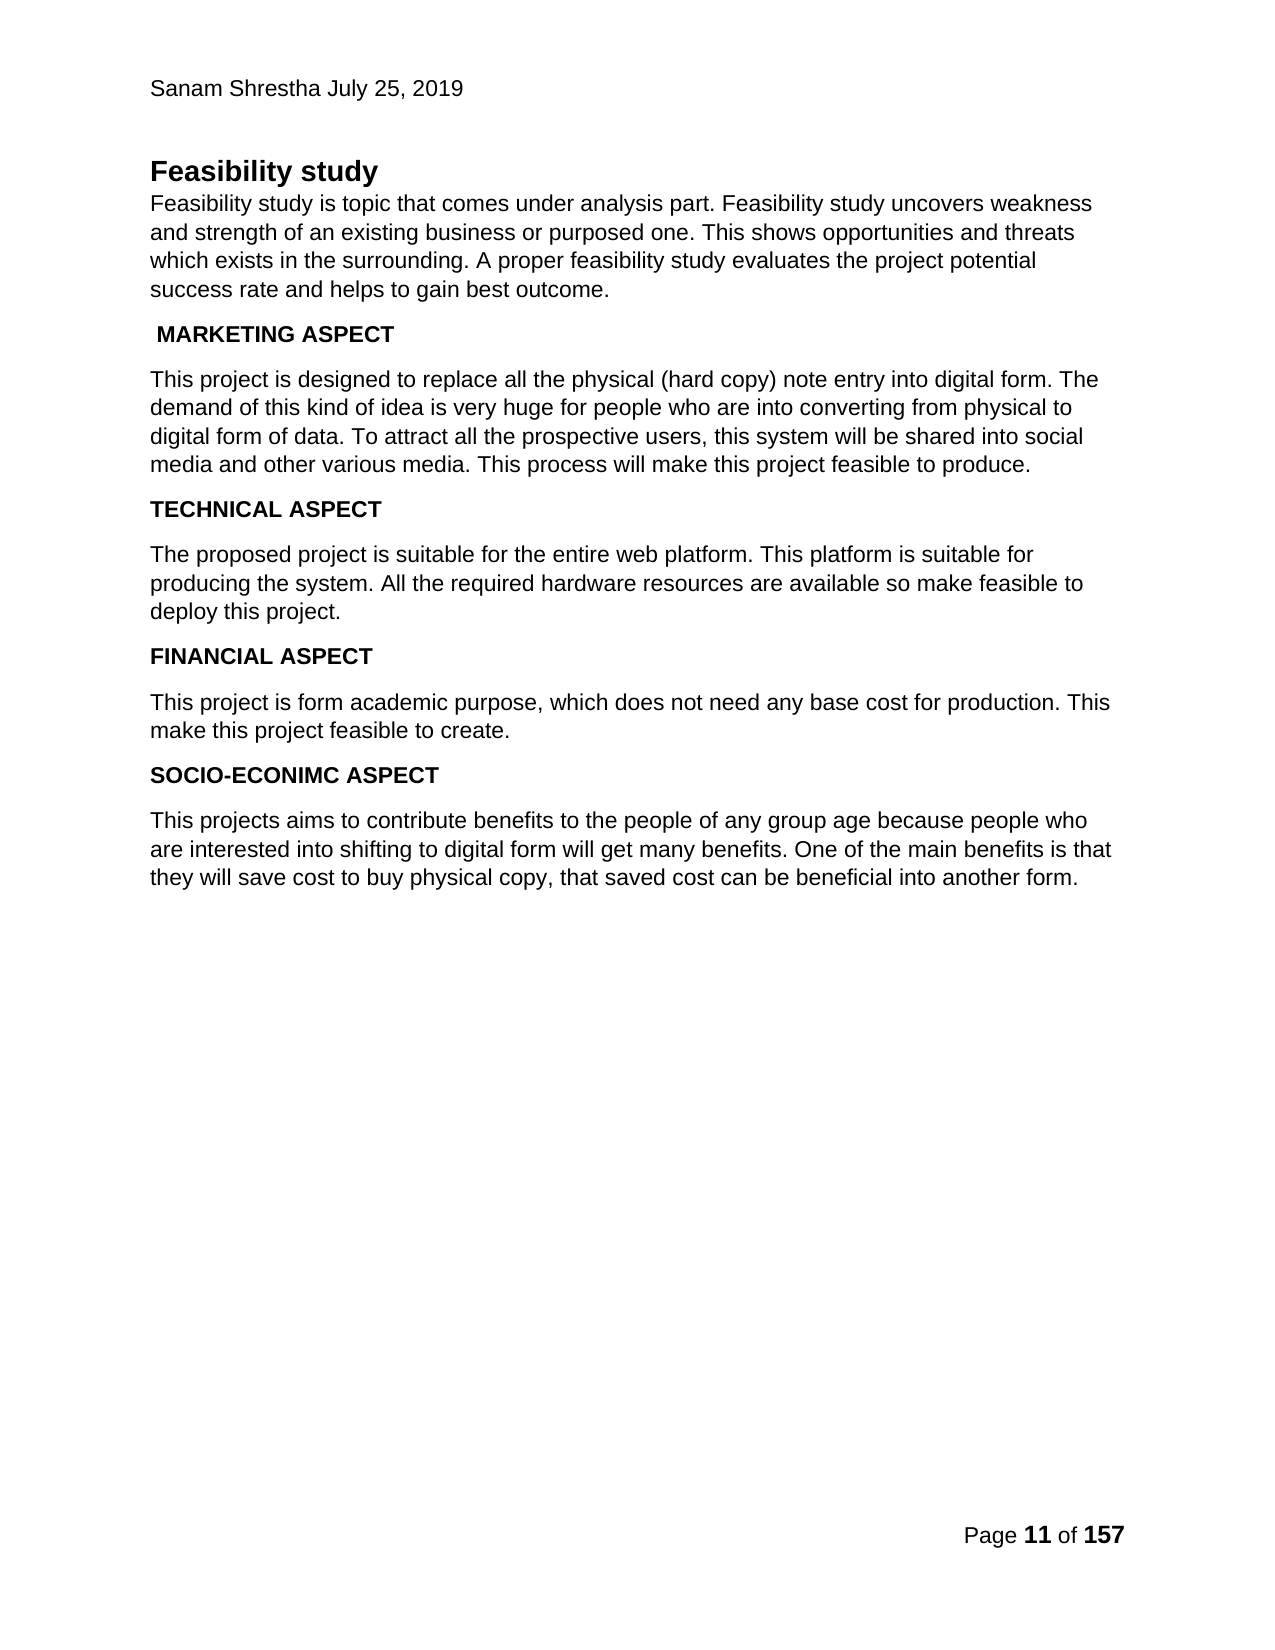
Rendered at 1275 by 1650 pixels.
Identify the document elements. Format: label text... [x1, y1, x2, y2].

text Feasibility study is topic that comes under analysis part. Feasibility study uncovers weakness and strength of an existing business or purposed one. This shows opportunities and threats which exists in the surrounding. A proper feasibility study evaluates the project potential success rate and helps to gain best outcome. [150, 190, 1125, 302]
text MARKETING ASPECT [150, 321, 1125, 347]
text FINANCIAL ASPECT [150, 643, 1125, 670]
text This projects aims to contribute benefits to the people of any group age because people who are interested into shifting to digital form will get many benefits. One of the main benefits is that they will save cost to buy physical copy, that saved cost can be beneficial into another form. [150, 807, 1125, 890]
text This project is form academic purpose, which does not need any base cost for production. This make this project feasible to create. [150, 688, 1125, 743]
subtitle Feasibility study [150, 154, 1125, 188]
text This project is designed to replace all the physical (hard copy) note entry into digital form. The demand of this kind of idea is very huge for people who are into converting from physical to digital form of data. To attract all the prospective users, this system will be shared into social media and other various media. This process will make this project feasible to produce. [150, 366, 1125, 477]
text TECHNICAL ASPECT [150, 496, 1125, 523]
text The proposed project is suitable for the entire web platform. This platform is suitable for producing the system. All the required hardware resources are available so make feasible to deploy this project. [150, 541, 1125, 624]
text SOCIO-ECONIMC ASPECT [150, 762, 1125, 788]
